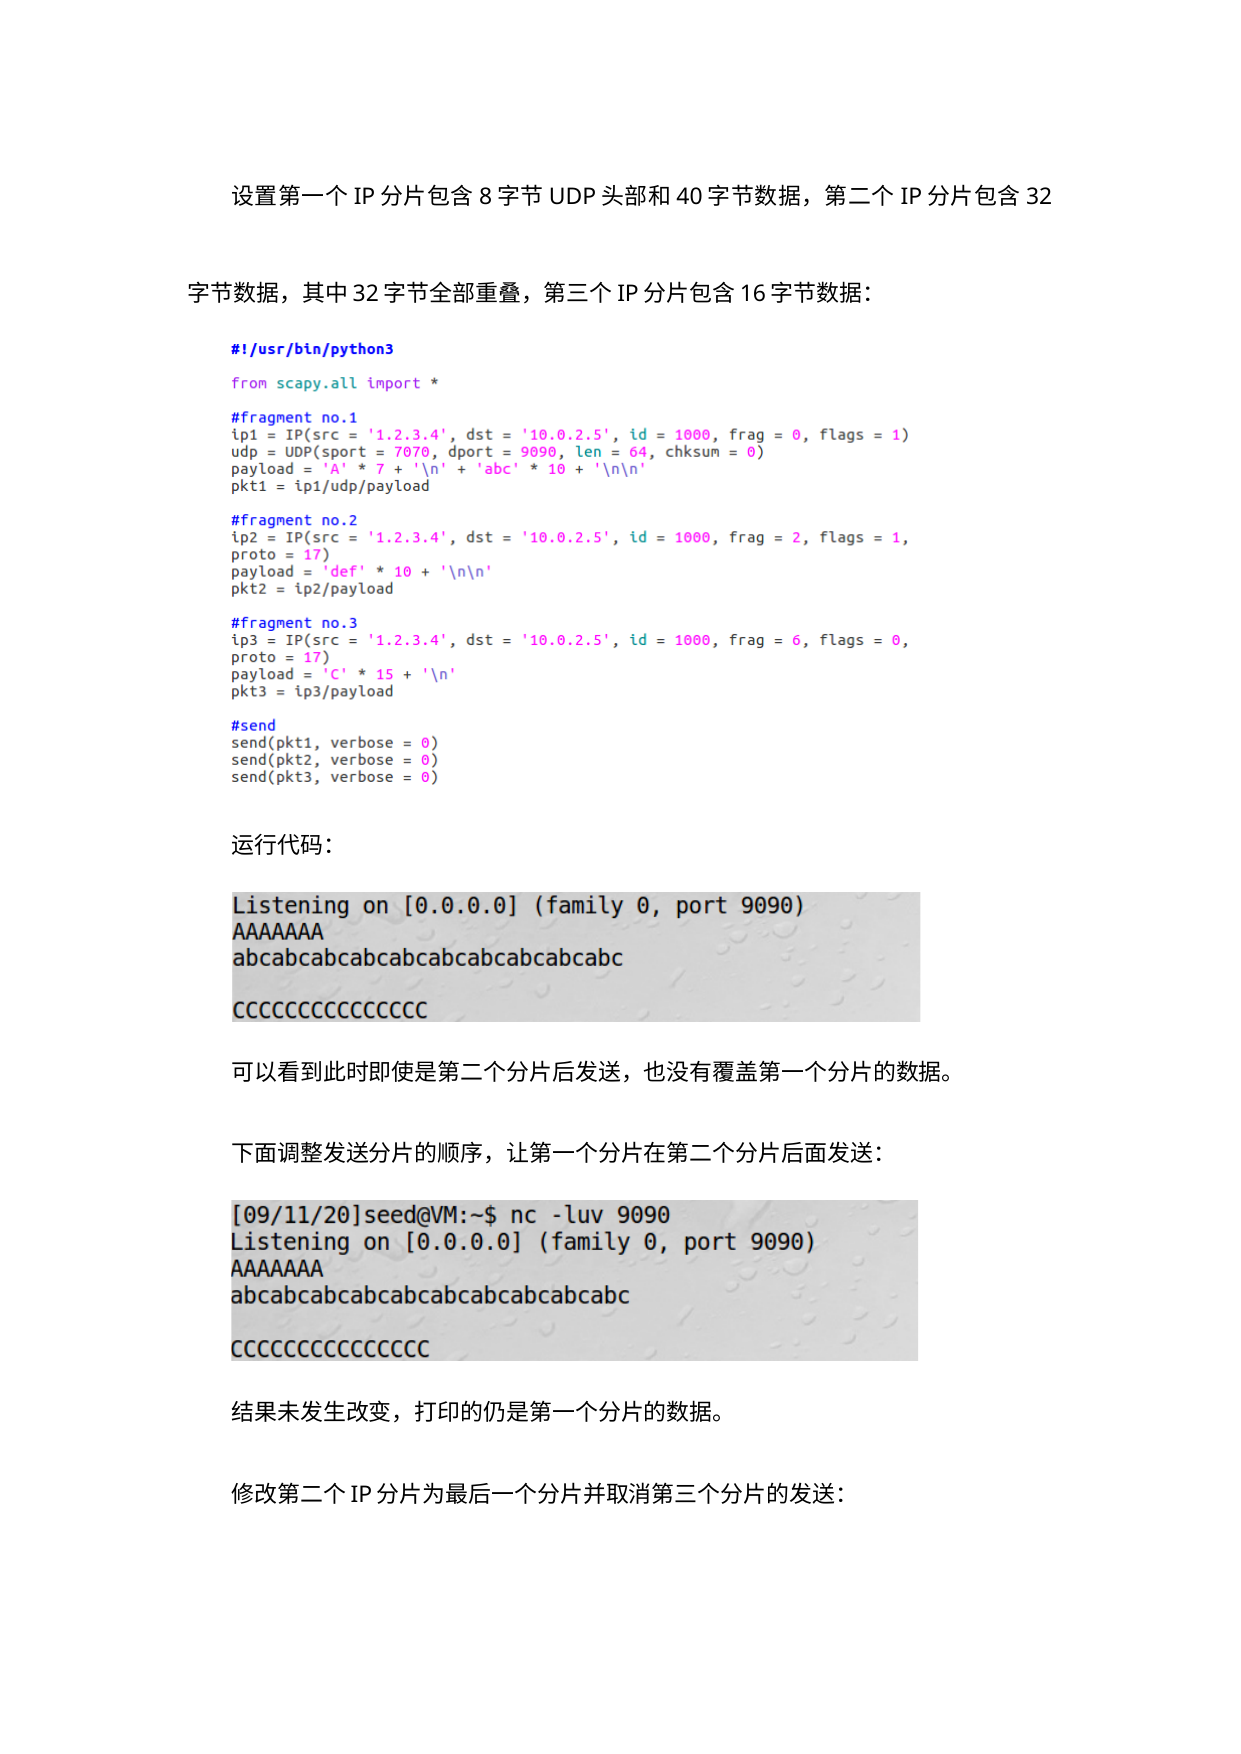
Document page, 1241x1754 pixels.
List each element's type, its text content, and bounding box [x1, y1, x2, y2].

picture [231, 892, 921, 1022]
list 修改第二个IP分片为最后一个分片并取消第三个分片的发送： [187, 1459, 1053, 1524]
list 下面调整发送分片的顺序，让第一个分片在第二个分片后面发送： [187, 1119, 1053, 1184]
list 运行代码： [187, 811, 1053, 876]
list 结果未发生改变，打印的仍是第一个分片的数据。 [187, 1378, 1053, 1443]
picture [231, 341, 934, 788]
list 可以看到此时即使是第二个分片后发送，也没有覆盖第一个分片的数据。 [187, 1037, 1053, 1102]
picture [231, 1200, 919, 1361]
list 设置第一个IP分片包含8字节UDP头部和40字节数据，第二个IP分片包含32字节数据，其中32字节全部重叠，第三个IP分片包含16字节数据： [187, 162, 1053, 324]
